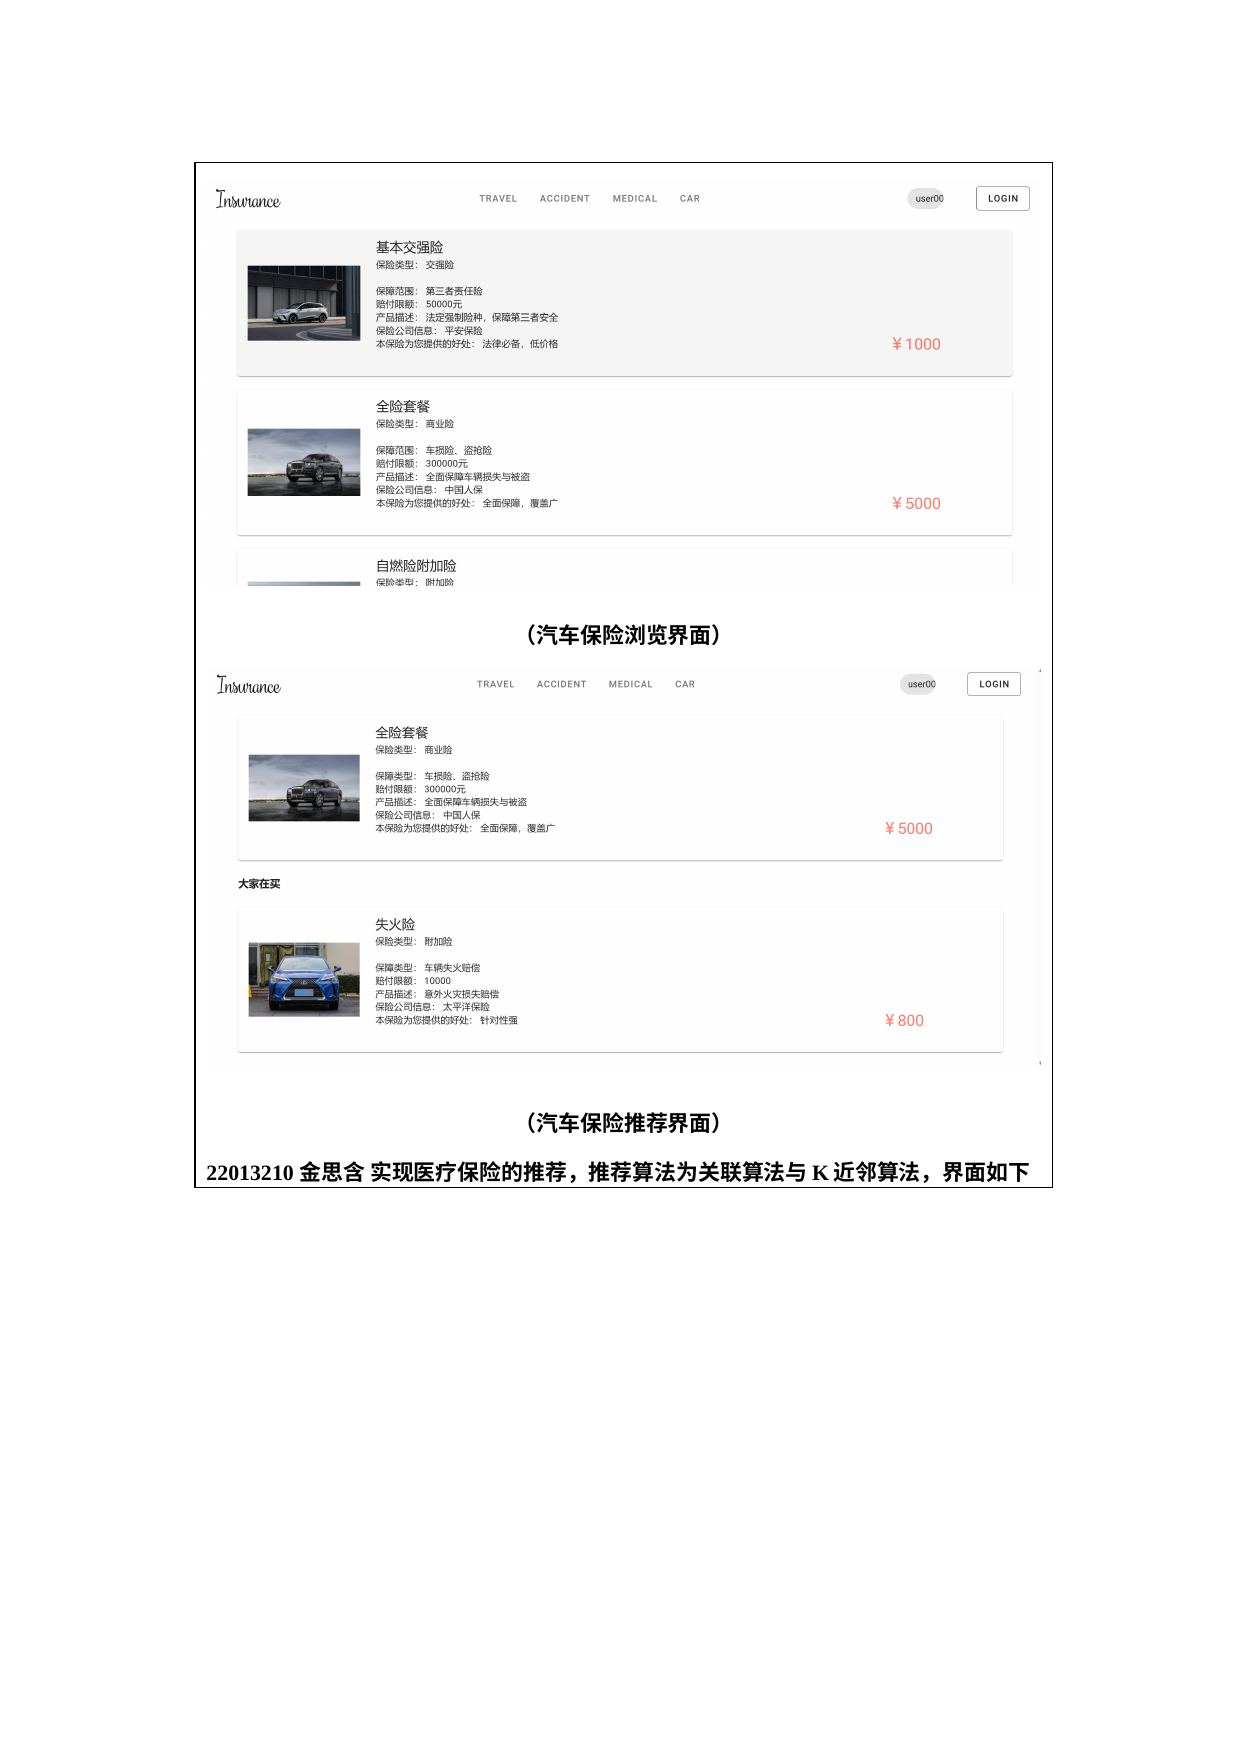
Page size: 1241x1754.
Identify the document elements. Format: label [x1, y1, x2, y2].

picture [206, 666, 1041, 1067]
picture [206, 179, 1041, 586]
table_cell [196, 163, 1052, 1187]
